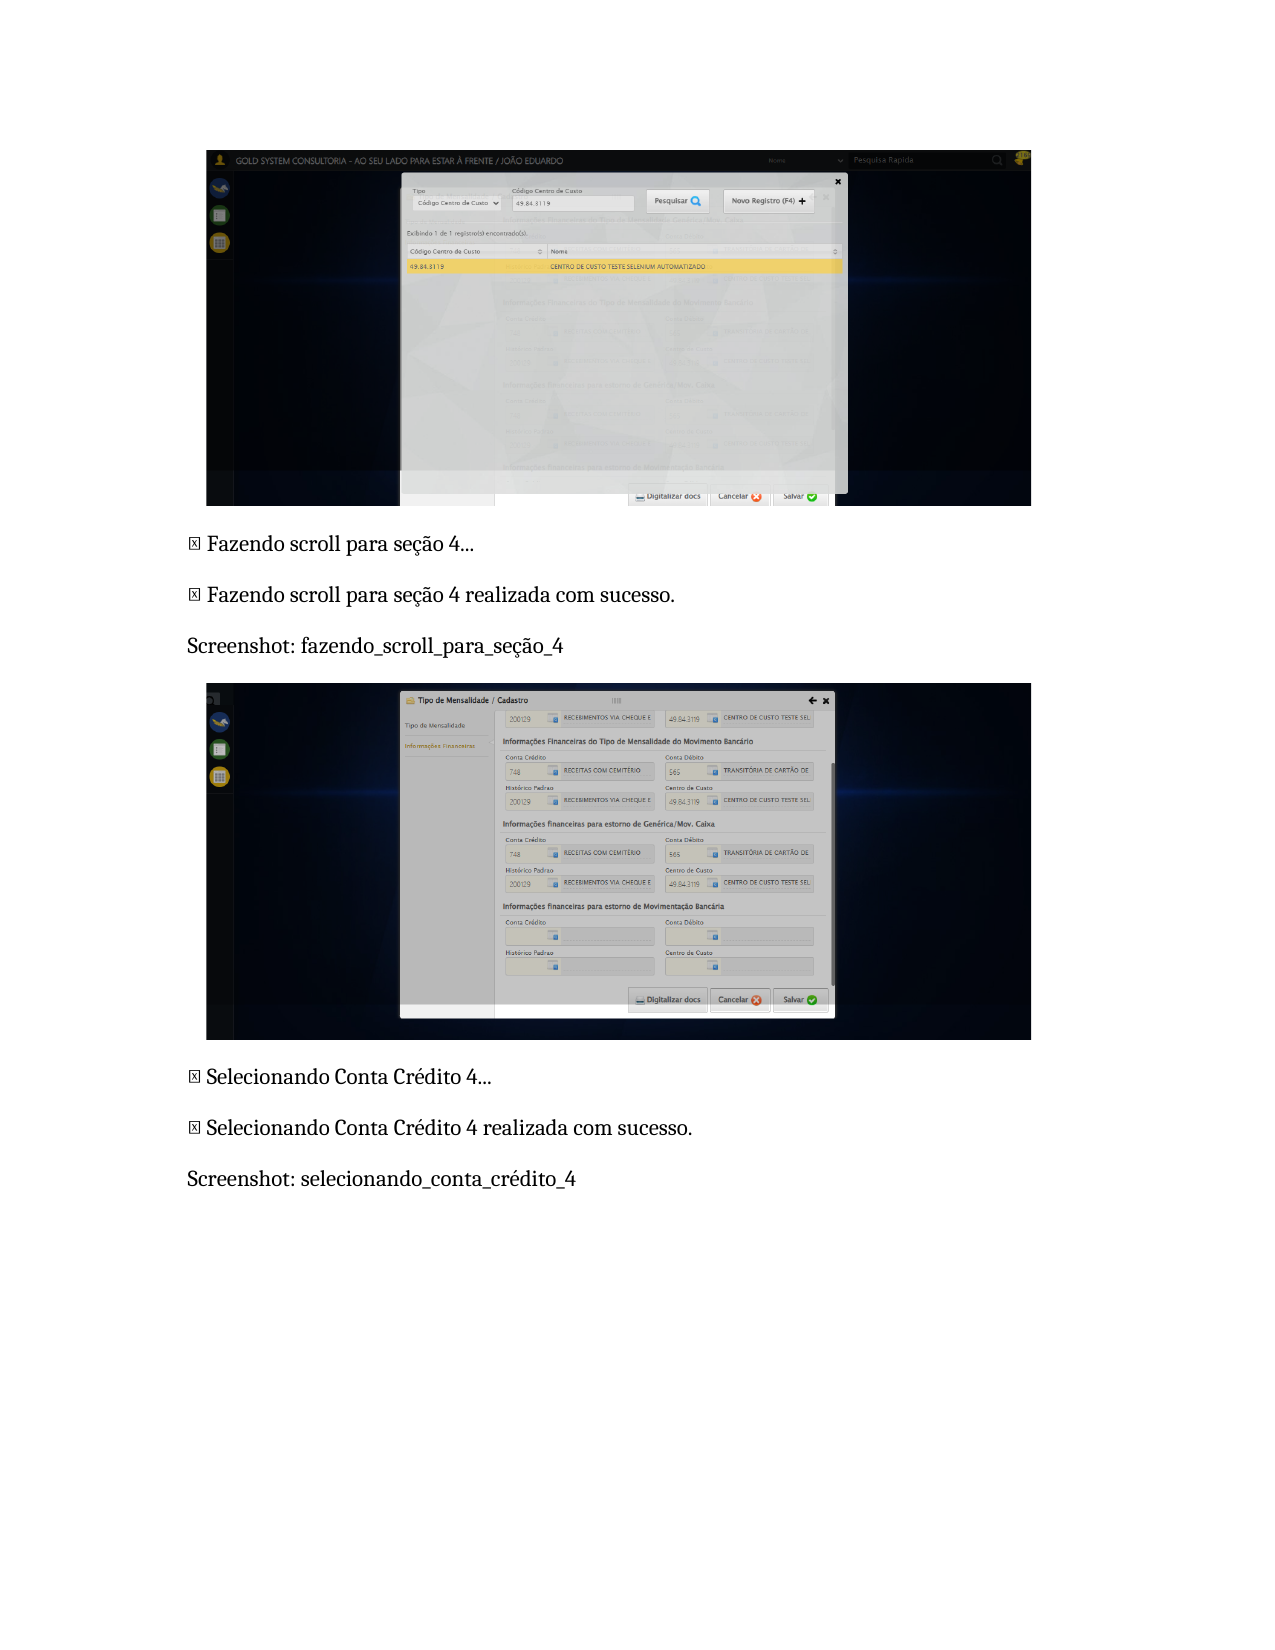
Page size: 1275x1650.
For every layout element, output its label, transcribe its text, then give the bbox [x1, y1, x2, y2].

text 🔄 Fazendo scroll para seção 4... [187, 530, 1087, 557]
picture [206, 683, 1032, 1040]
picture [206, 150, 1032, 506]
text Screenshot: selecionando_conta_crédito_4 [187, 1166, 1087, 1192]
text 🔄 Selecionando Conta Crédito 4... [187, 1064, 1087, 1090]
text ✅ Selecionando Conta Crédito 4 realizada com sucesso. [187, 1115, 1087, 1141]
text ✅ Fazendo scroll para seção 4 realizada com sucesso. [187, 581, 1087, 608]
text Screenshot: fazendo_scroll_para_seção_4 [187, 632, 1087, 659]
